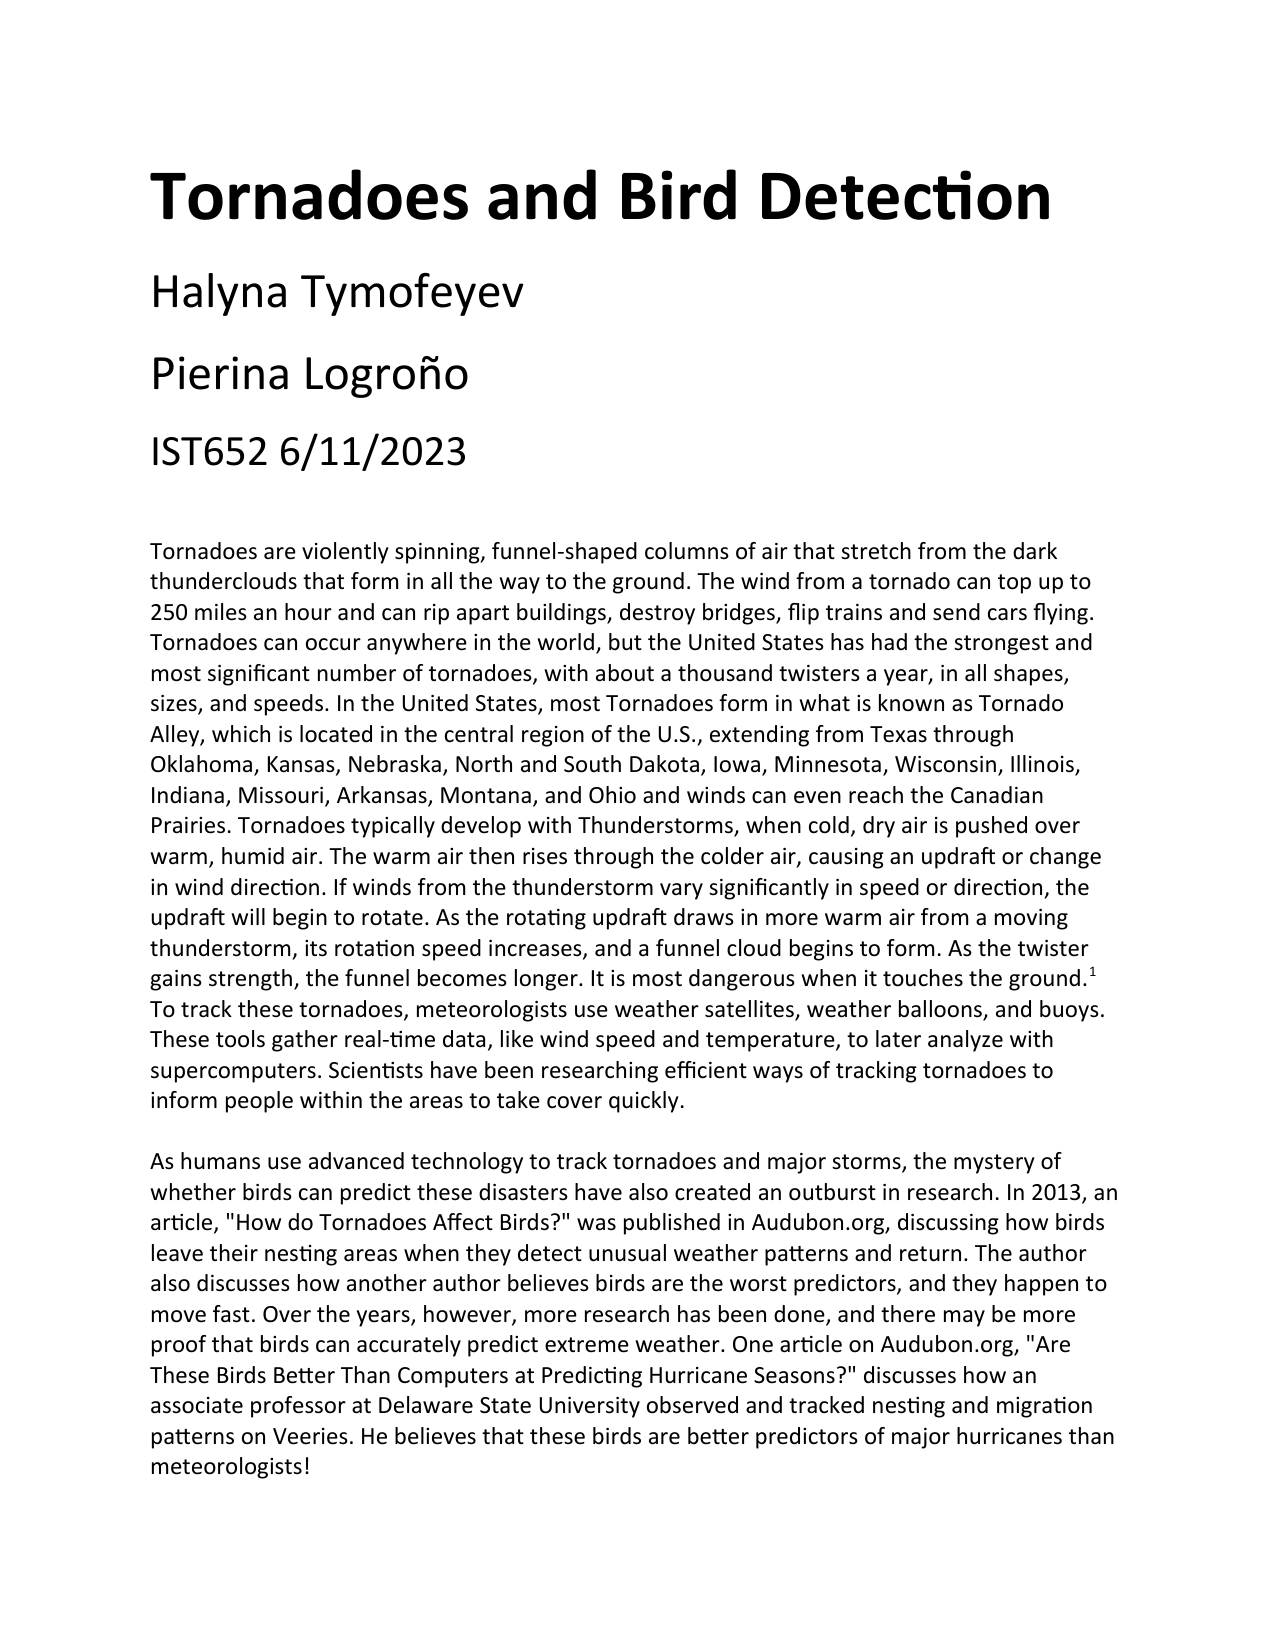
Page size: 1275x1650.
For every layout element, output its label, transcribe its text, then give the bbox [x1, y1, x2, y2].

text Tornadoes and Bird Detection [150, 150, 1125, 239]
text Halyna Tymofeyev [150, 260, 1125, 321]
text As humans use advanced technology to track tornadoes and major storms, the mystery of whether birds can predict these disasters have also created an outburst in research. In 2013, an article, "How do Tornadoes Affect Birds?" was published in Audubon.org, discussing how birds leave their nesting areas when they detect unusual weather patterns and return. The author also discusses how another author believes birds are the worst predictors, and they happen to move fast. Over the years, however, more research has been done, and there may be more proof that birds can accurately predict extreme weather. One article on Audubon.org, "Are These Birds Better Than Computers at Predicting Hurricane Seasons?" discusses how an associate professor at Delaware State University observed and tracked nesting and migration patterns on Veeries. He believes that these birds are better predictors of major hurricanes than meteorologists! [150, 1146, 1125, 1481]
text Tornadoes are violently spinning, funnel-shaped columns of air that stretch from the dark thunderclouds that form in all the way to the ground. The wind from a tornado can top up to 250 miles an hour and can rip apart buildings, destroy bridges, flip trains and send cars flying. Tornadoes can occur anywhere in the world, but the United States has had the strongest and most significant number of tornadoes, with about a thousand twisters a year, in all shapes, sizes, and speeds. In the United States, most Tornadoes form in what is known as Tornado Alley, which is located in the central region of the U.S., extending from Texas through Oklahoma, Kansas, Nebraska, North and South Dakota, Iowa, Minnesota, Wisconsin, Illinois, Indiana, Missouri, Arkansas, Montana, and Ohio and winds can even reach the Canadian Prairies. Tornadoes typically develop with Thunderstorms, when cold, dry air is pushed over warm, humid air. The warm air then rises through the colder air, causing an updraft or change in wind direction. If winds from the thunderstorm vary significantly in speed or direction, the updraft will begin to rotate. As the rotating updraft draws in more warm air from a moving thunderstorm, its rotation speed increases, and a funnel cloud begins to form. As the twister gains strength, the funnel becomes longer. It is most dangerous when it touches the ground.1 To track these tornadoes, meteorologists use weather satellites, weather balloons, and buoys. These tools gather real-time data, like wind speed and temperature, to later analyze with supercomputers. Scientists have been researching efficient ways of tracking tornadoes to inform people within the areas to take cover quickly. [150, 535, 1125, 1115]
text Pierina Logroño [150, 342, 1125, 403]
text IST652 6/11/2023 [150, 424, 1125, 477]
